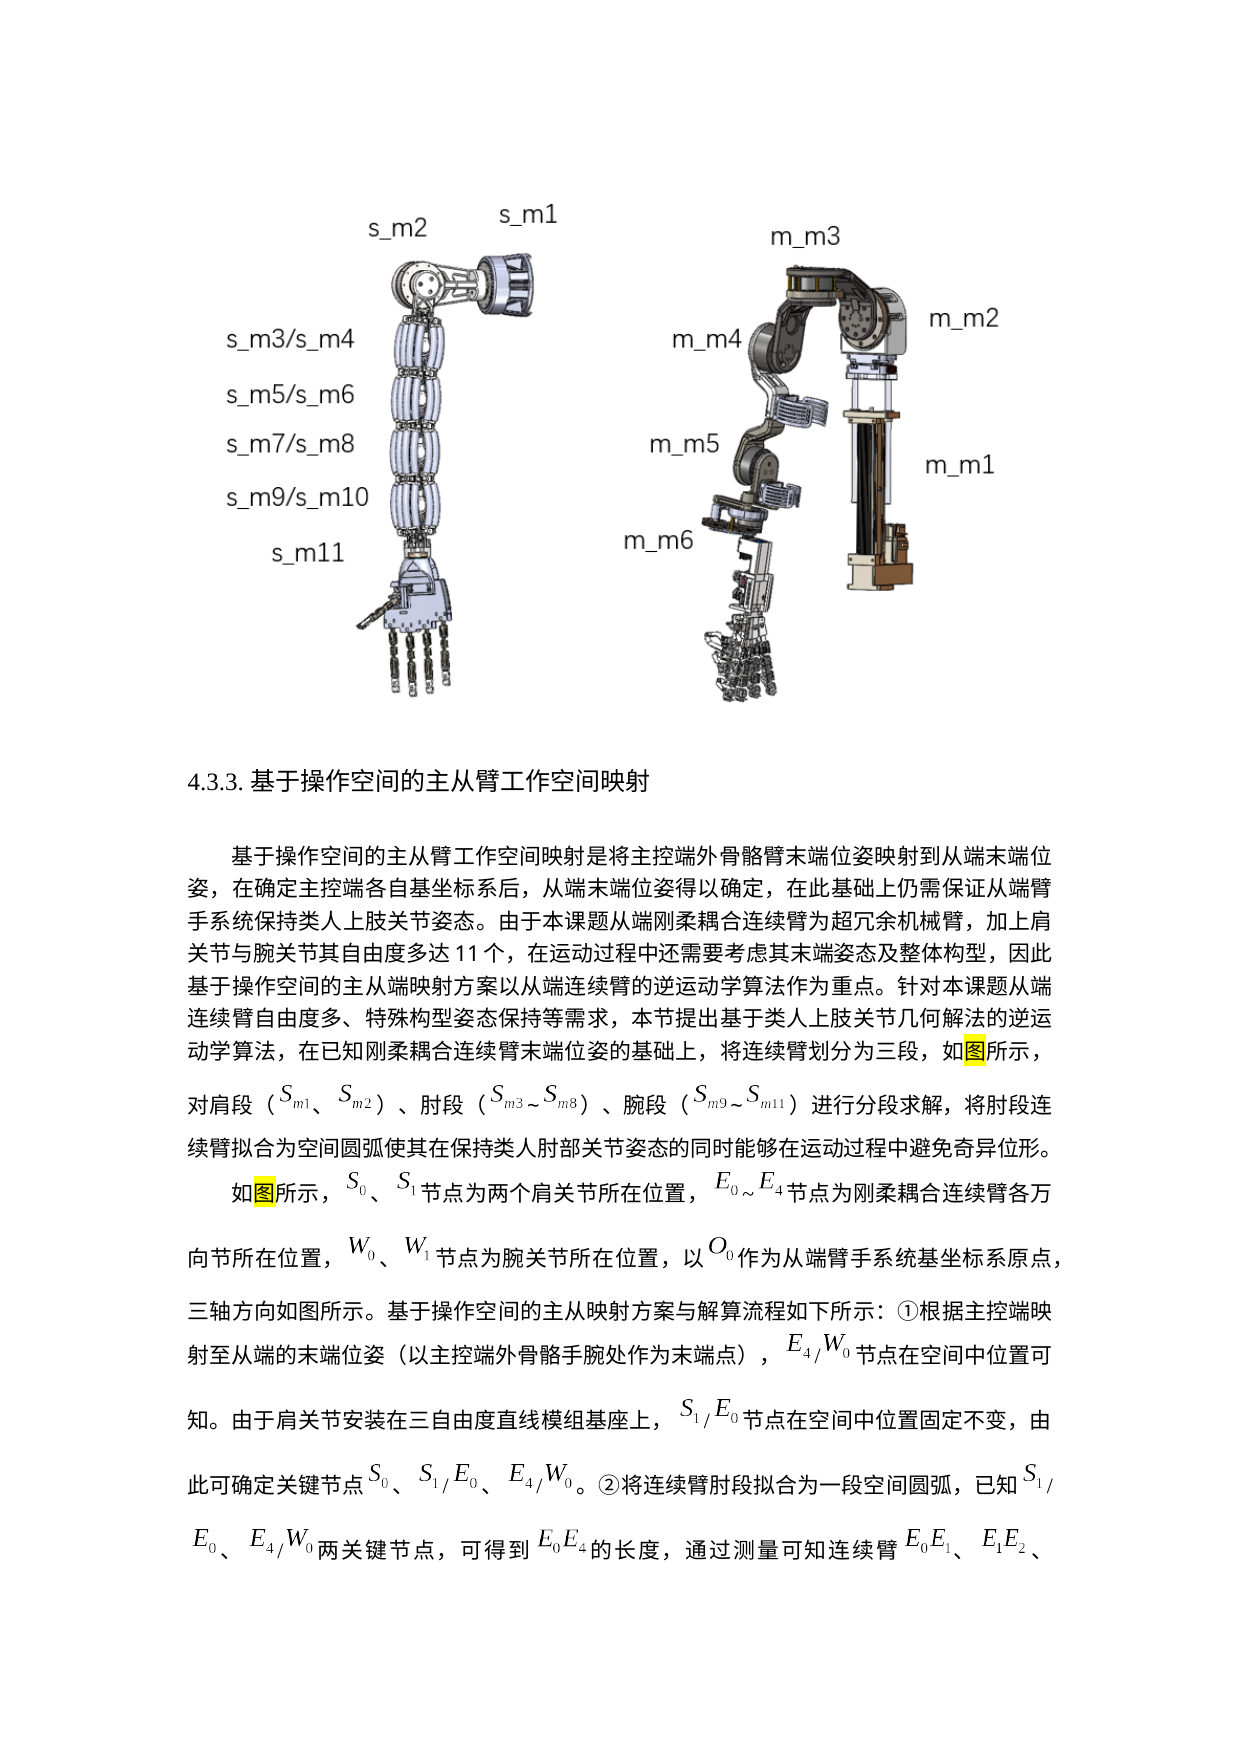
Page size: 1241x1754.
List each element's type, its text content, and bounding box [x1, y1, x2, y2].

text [187, 1163, 1053, 1586]
text 基于操作空间的主从臂工作空间映射是将主控端外骨骼臂末端位姿映射到从端末端位姿，在确定主控端各自基坐标系后，从端末端位姿得以确定，在此基础上仍需保证从端臂手系统保持类人上肢关节姿态。由于本课题从端刚柔耦合连续臂为超冗余机械臂，加上肩关节与腕关节其自由度多达11个，在运动过程中还需要考虑其末端姿态及整体构型，因此基于操作空间的主从端映射方案以从端连续臂的逆运动学算法作为重点。针对本课题从端连续臂自由度多、特殊构型姿态保持等需求，本节提出基于类人上肢关节几何解法的逆运动学算法，在已知刚柔耦合连续臂末端位姿的基础上，将连续臂划分为三段，如图所示，对肩段（、）、肘段（~）、腕段（~）进行分段求解，将肘段连续臂拟合为空间圆弧使其在保持类人肘部关节姿态的同时能够在运动过程中避免奇异位形。 [187, 838, 1053, 1163]
subtitle 基于操作空间的主从臂工作空间映射 [187, 747, 1053, 812]
picture [187, 162, 1053, 746]
